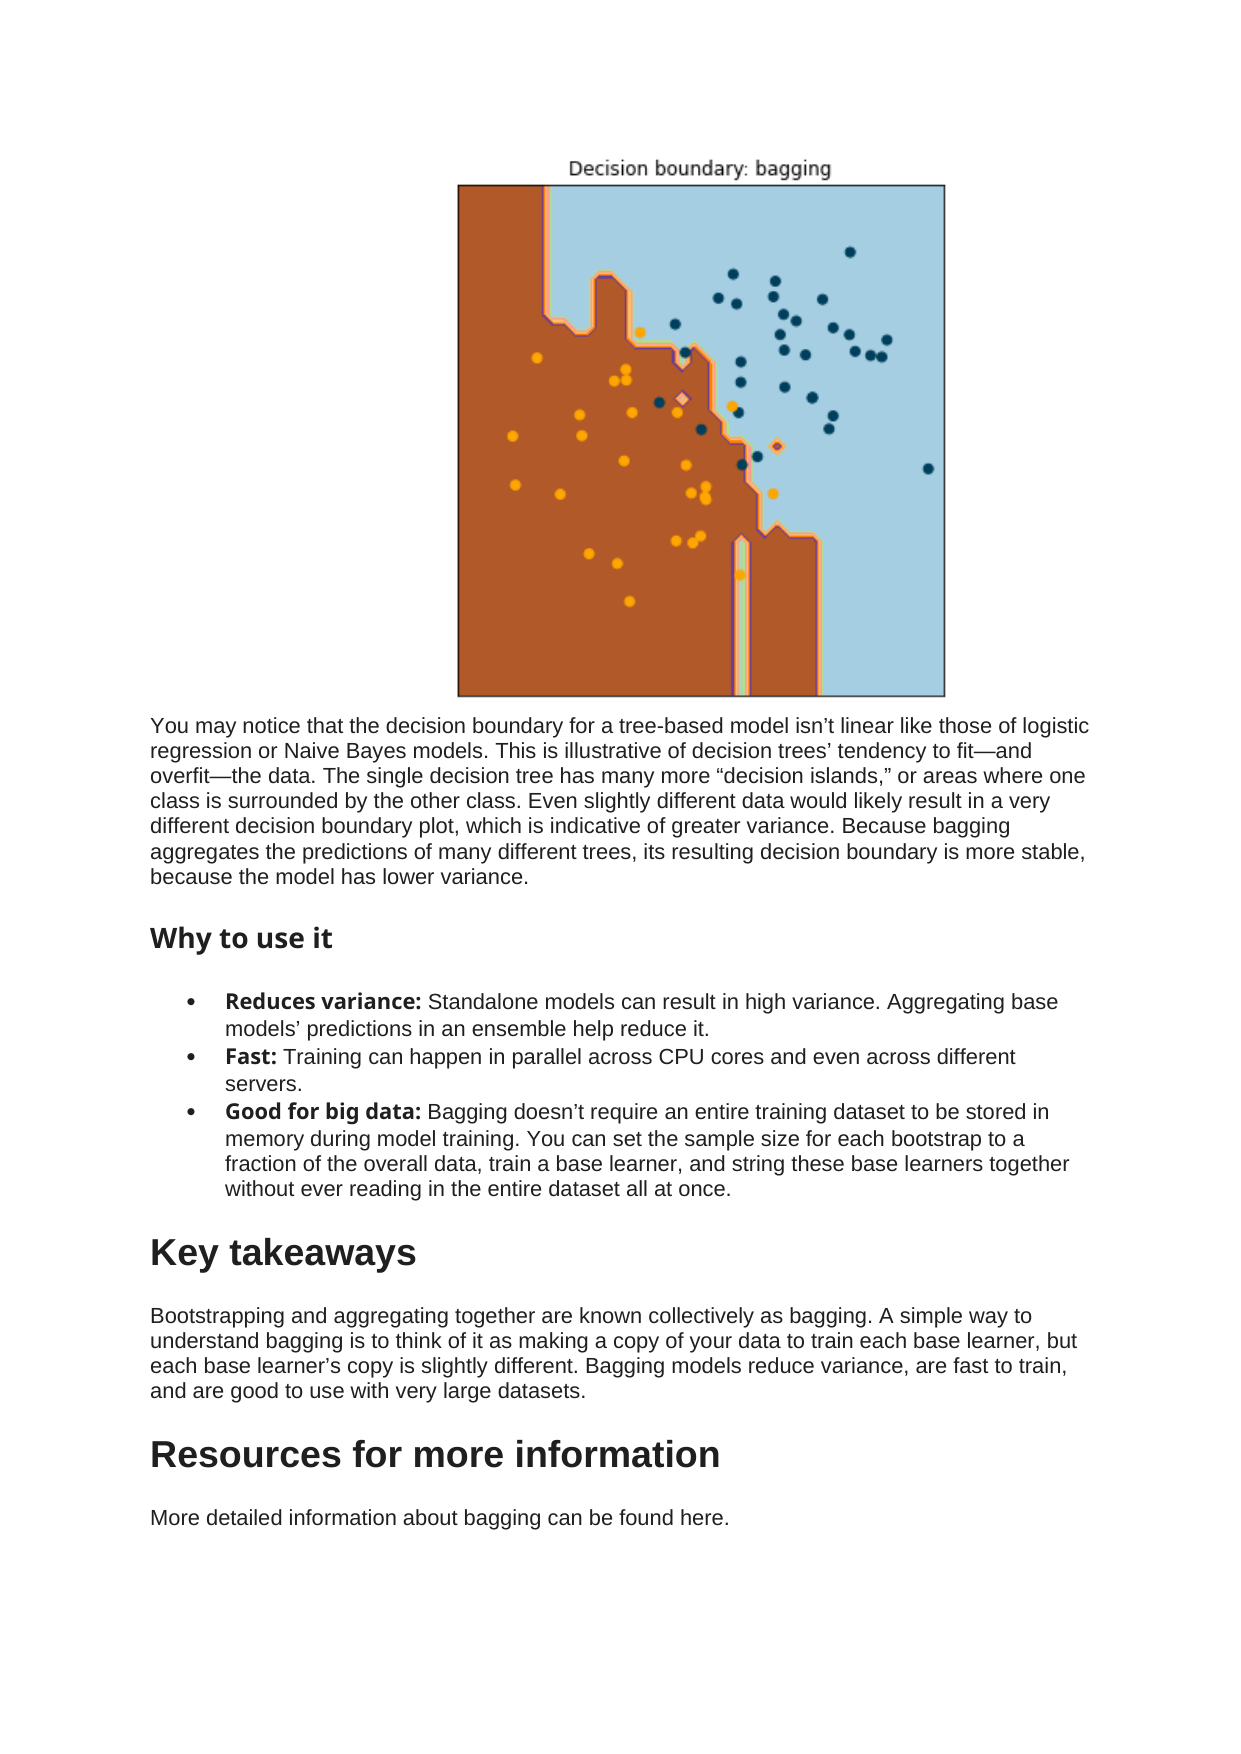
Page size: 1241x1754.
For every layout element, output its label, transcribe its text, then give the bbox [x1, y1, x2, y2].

text Key takeaways [150, 1230, 1090, 1273]
text More detailed information about bagging can be found here. [150, 1505, 1090, 1530]
text Resources for more information [150, 1432, 1090, 1476]
picture [150, 150, 1241, 713]
list Fast: Training can happen in parallel across CPU cores and even across different servers. [187, 1041, 1090, 1096]
text You may notice that the decision boundary for a tree-based model isn’t linear like those of logistic regression or Naive Bayes models. This is illustrative of decision trees’ tendency to fit—and overfit—the data. The single decision tree has many more “decision islands,” or areas where one class is surrounded by the other class. Even slightly different data would likely result in a very different decision boundary plot, which is indicative of greater variance. Because bagging aggregates the predictions of many different trees, its resulting decision boundary is more stable, because the model has lower variance. [150, 713, 1090, 889]
text Bootstrapping and aggregating together are known collectively as bagging. A simple way to understand bagging is to think of it as making a copy of your data to train each base learner, but each base learner’s copy is slightly different. Bagging models reduce variance, are fast to train, and are good to use with very large datasets. [150, 1302, 1090, 1403]
text Why to use it [150, 918, 1090, 956]
list Good for big data: Bagging doesn’t require an entire training dataset to be stored in memory during model training. You can set the sample size for each bootstrap to a fraction of the overall data, train a base learner, and string these base learners together without ever reading in the entire dataset all at once. [187, 1096, 1090, 1201]
list Reduces variance: Standalone models can result in high variance. Aggregating base models’ predictions in an ensemble help reduce it. [187, 986, 1090, 1041]
